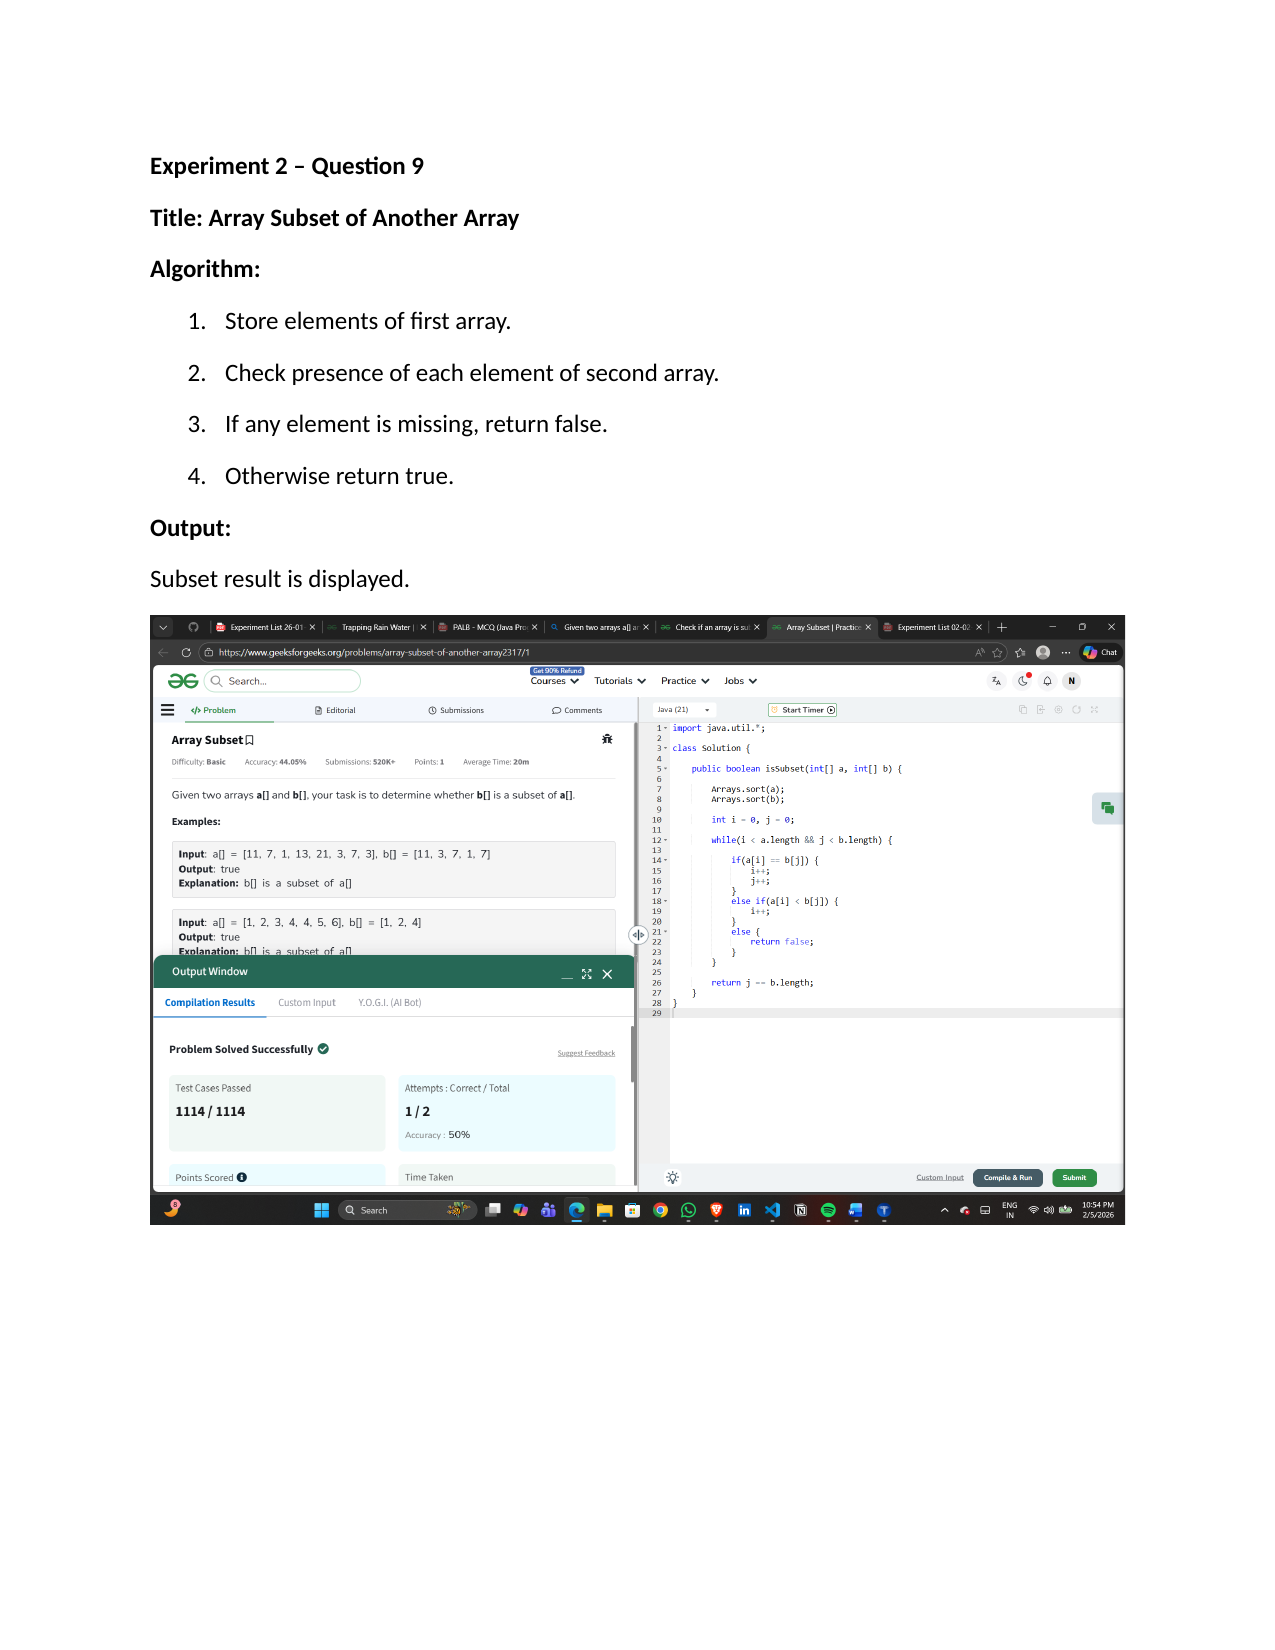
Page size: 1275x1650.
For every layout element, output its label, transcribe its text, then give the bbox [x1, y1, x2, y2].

list Otherwise return true. [187, 460, 1125, 491]
text Title: Array Subset of Another Array [150, 202, 1125, 232]
list If any element is missing, return false. [187, 408, 1125, 439]
text Algorithm: [150, 253, 1125, 284]
text Output: [150, 512, 1125, 542]
picture [150, 615, 1125, 1225]
text Subset result is displayed. [150, 563, 1125, 594]
list Store elements of first array. [187, 305, 1125, 336]
text Experiment 2 – Question 9 [150, 150, 1125, 181]
list Check presence of each element of second array. [187, 357, 1125, 387]
